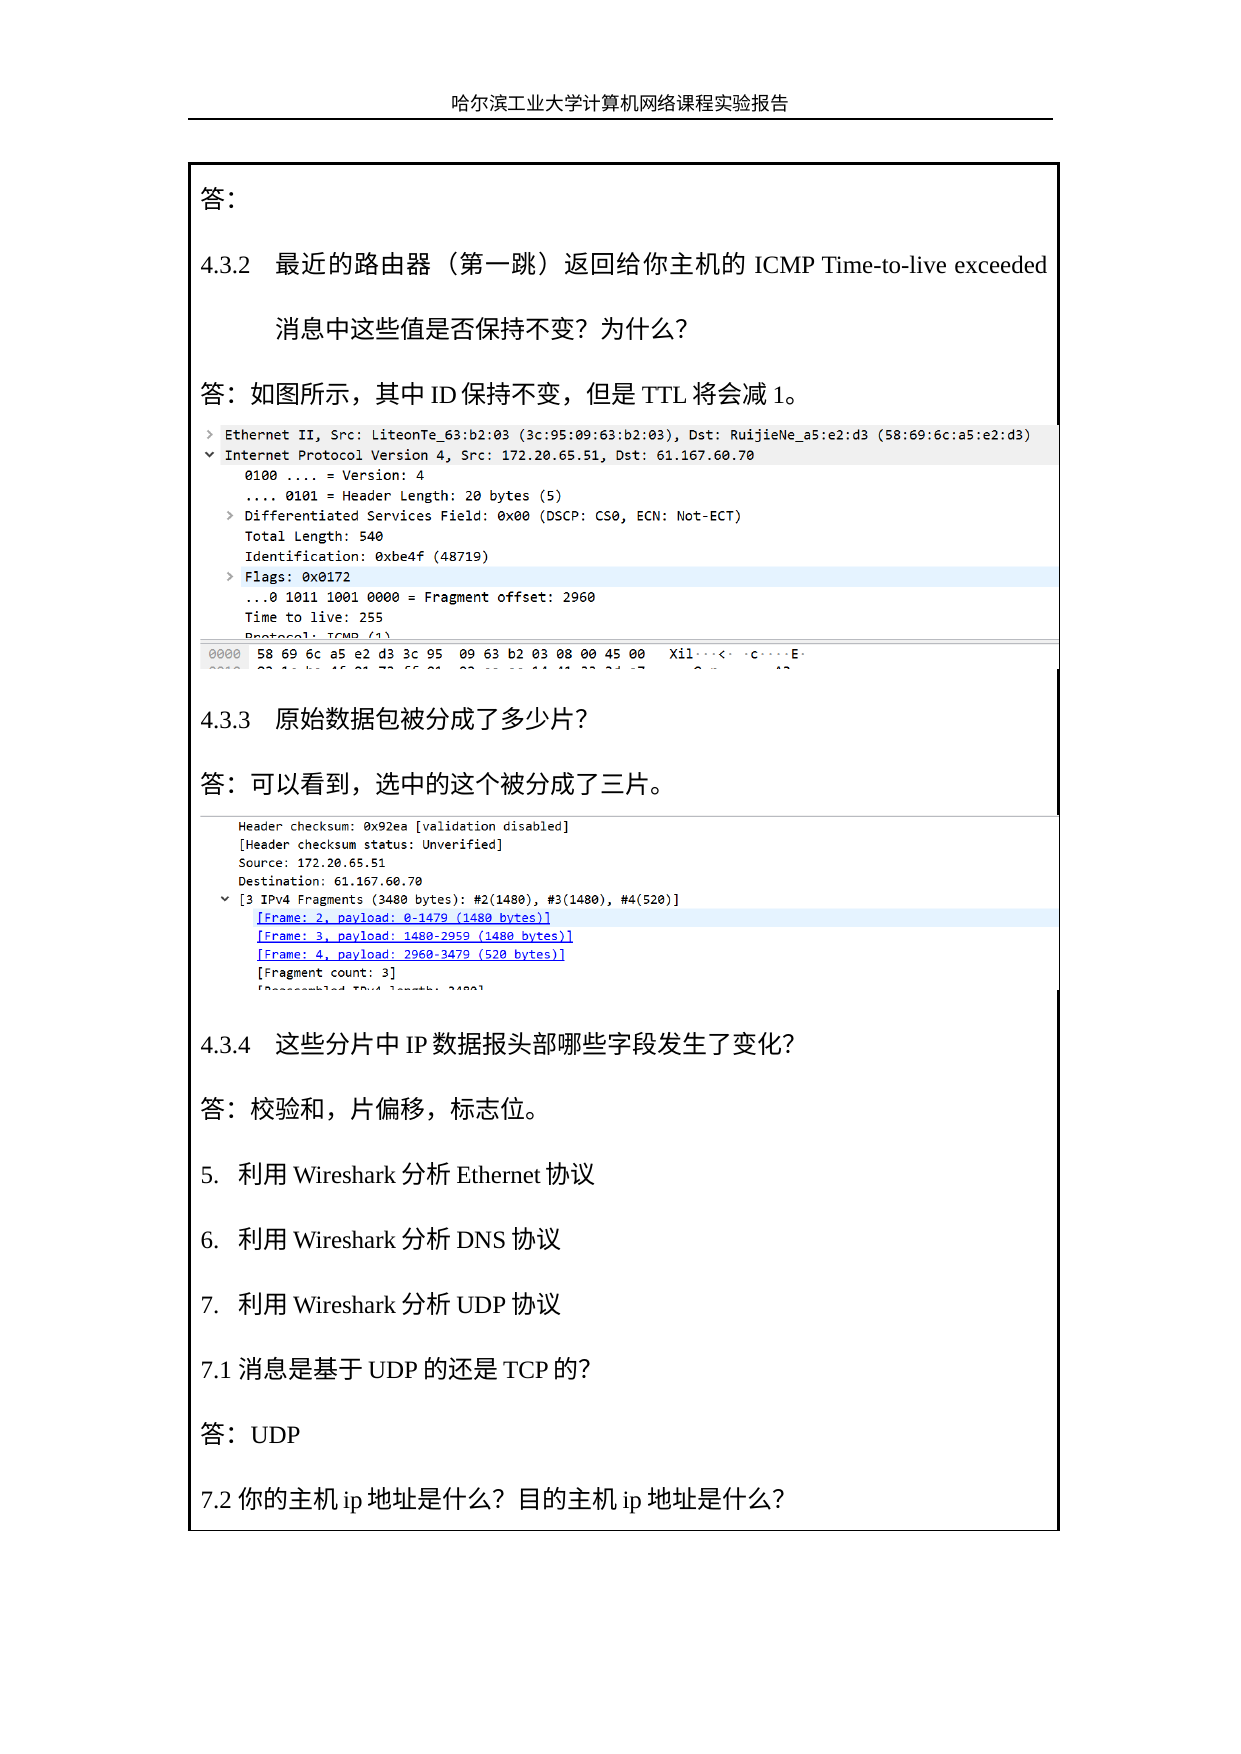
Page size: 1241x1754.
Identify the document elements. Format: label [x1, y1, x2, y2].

picture [200, 425, 1059, 669]
picture [200, 815, 1059, 990]
table_cell [191, 165, 1057, 1530]
